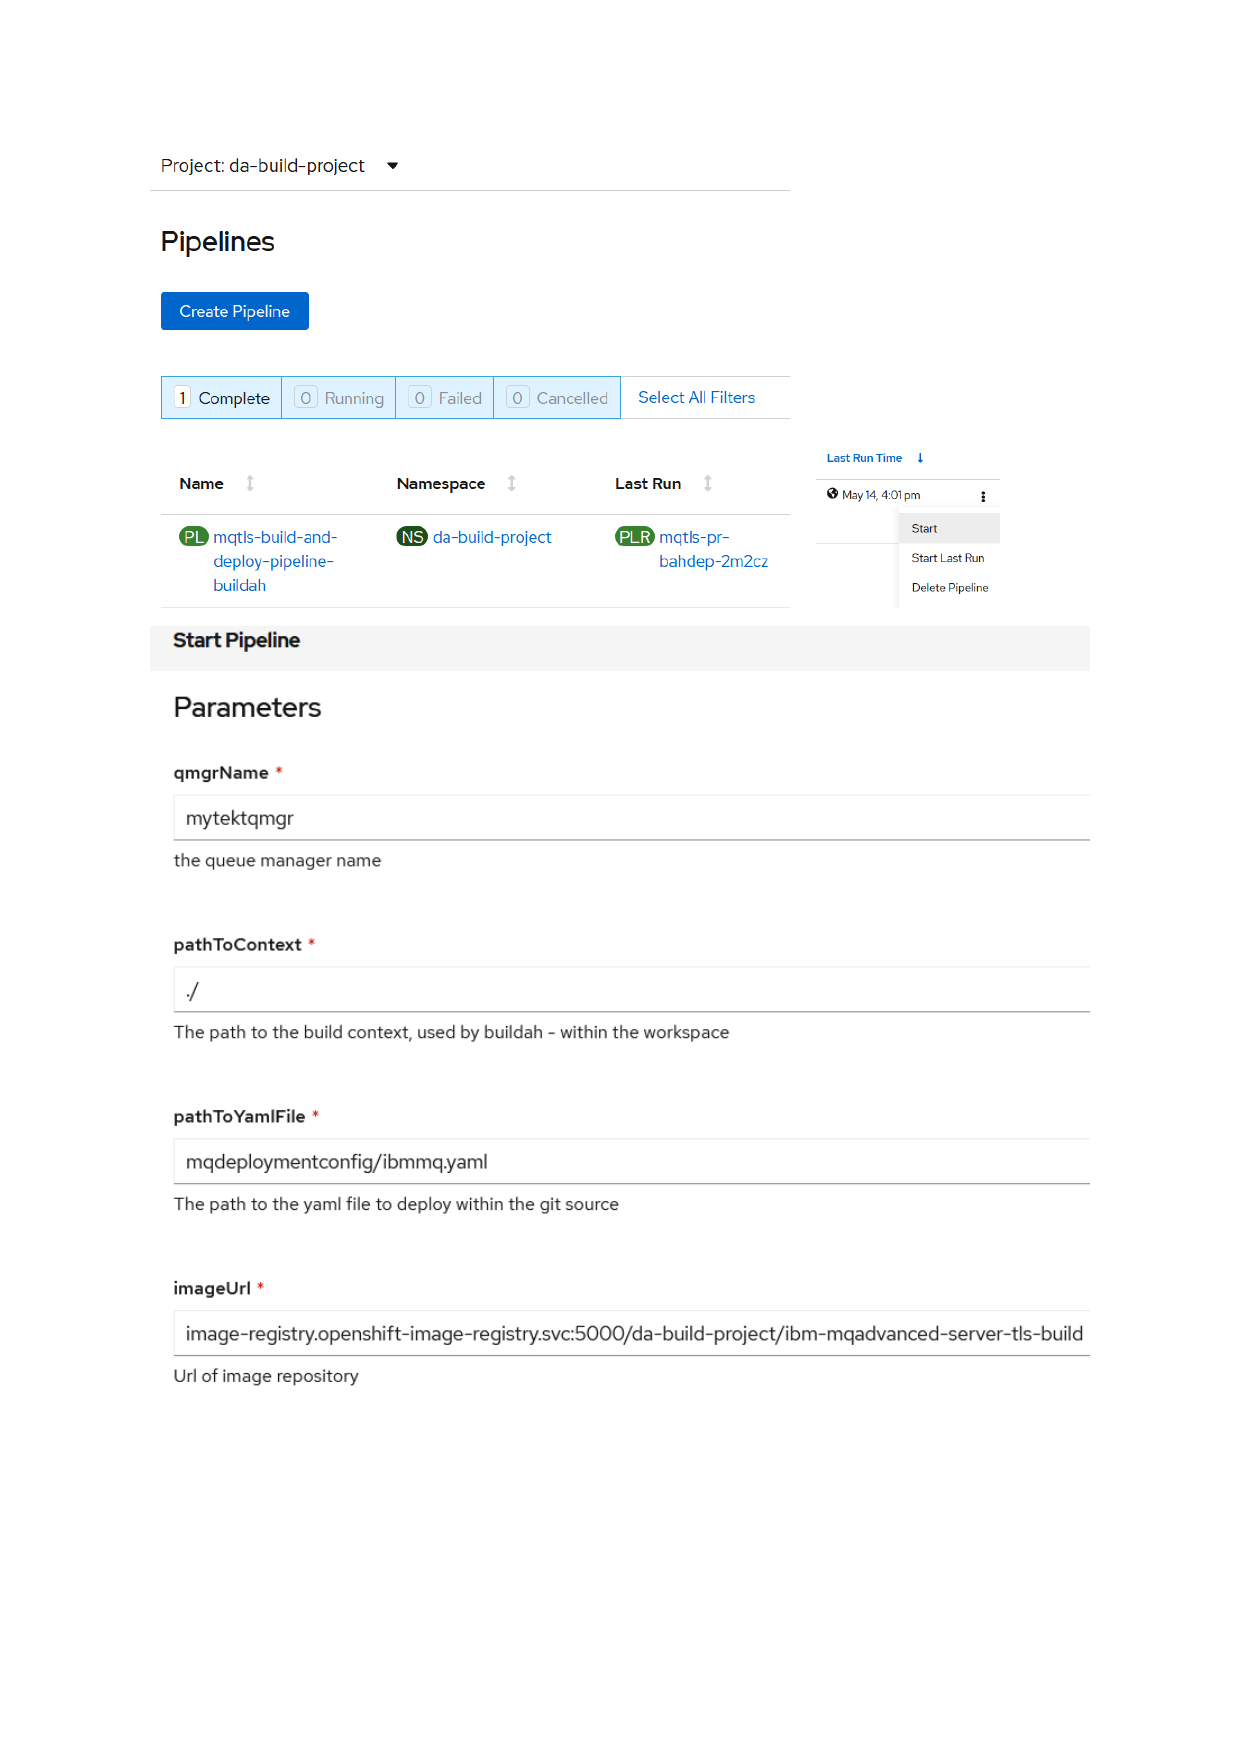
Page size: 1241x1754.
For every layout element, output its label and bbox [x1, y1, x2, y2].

picture [150, 150, 790, 608]
picture [150, 626, 1091, 1391]
picture [815, 435, 1000, 608]
